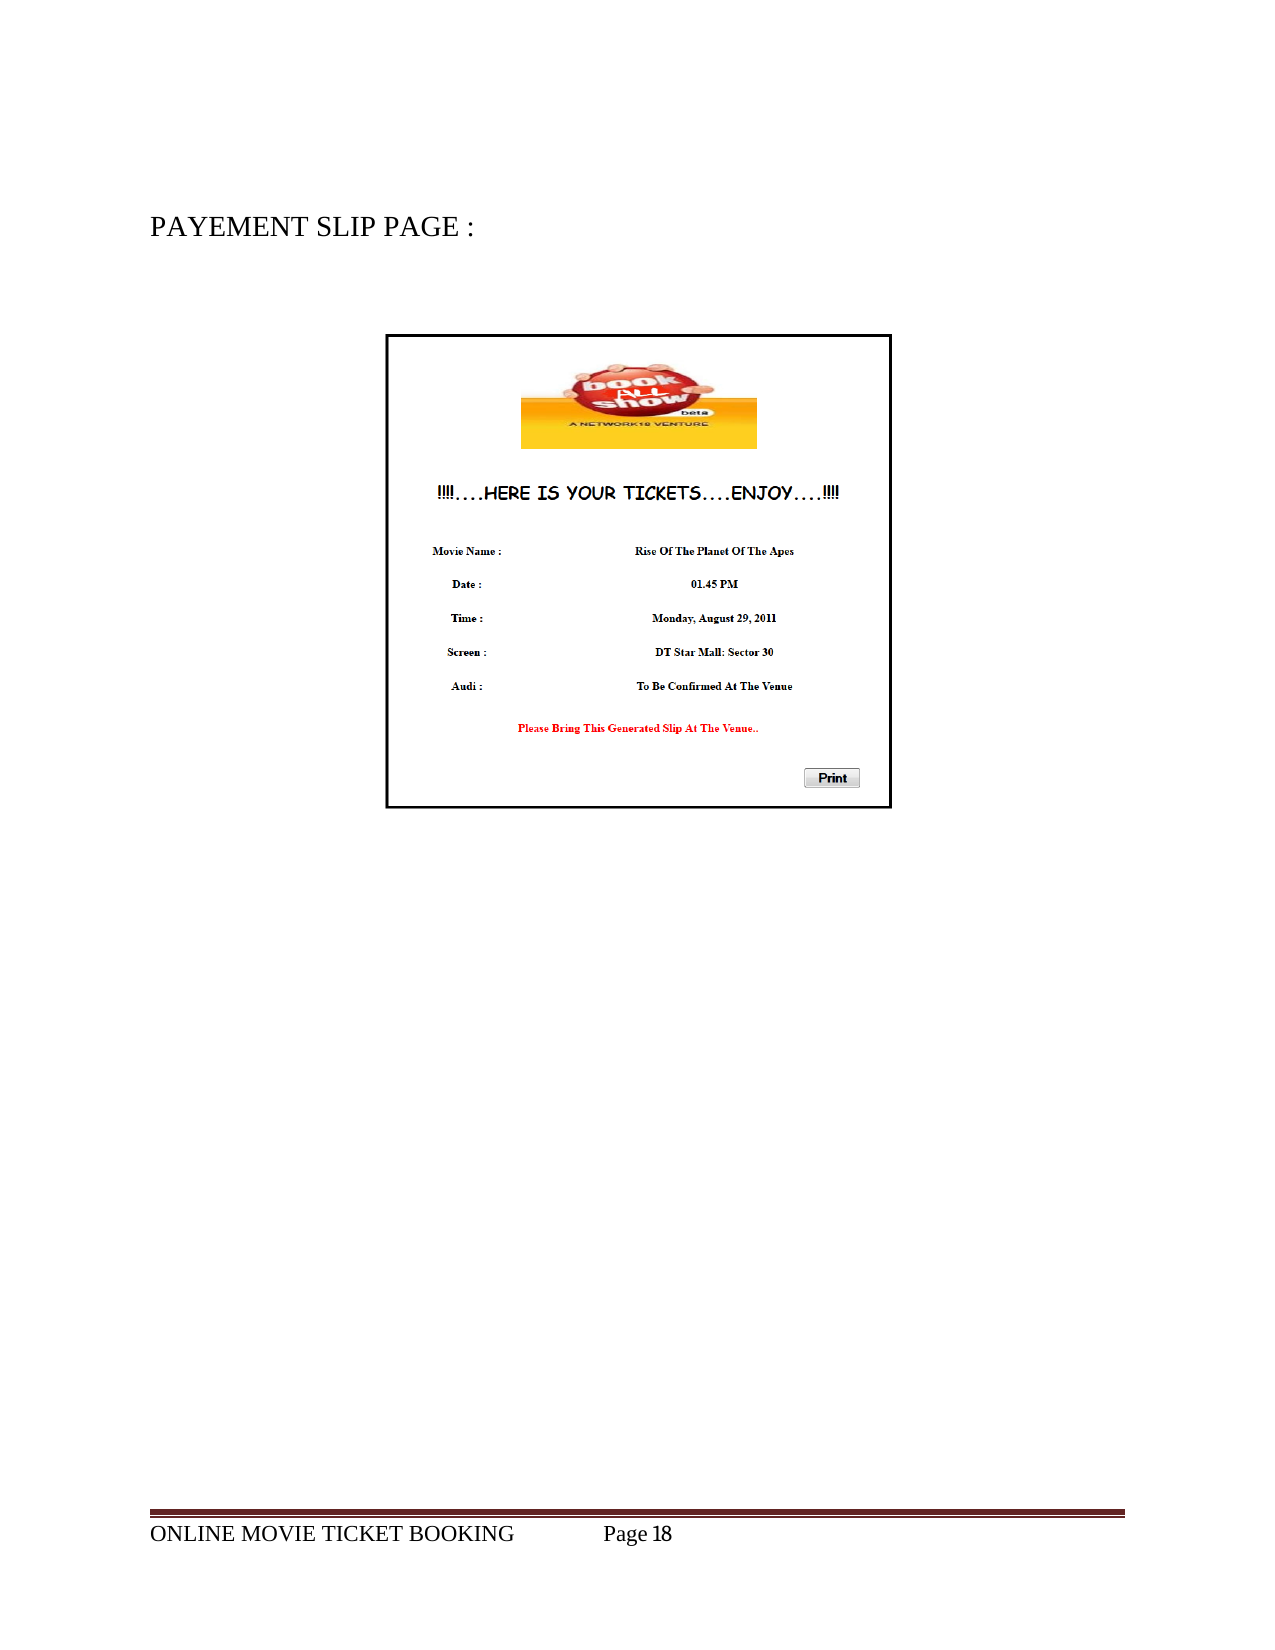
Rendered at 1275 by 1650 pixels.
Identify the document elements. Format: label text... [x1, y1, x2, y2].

text PAYEMENT SLIP PAGE : [150, 209, 1125, 243]
picture [150, 328, 1125, 814]
